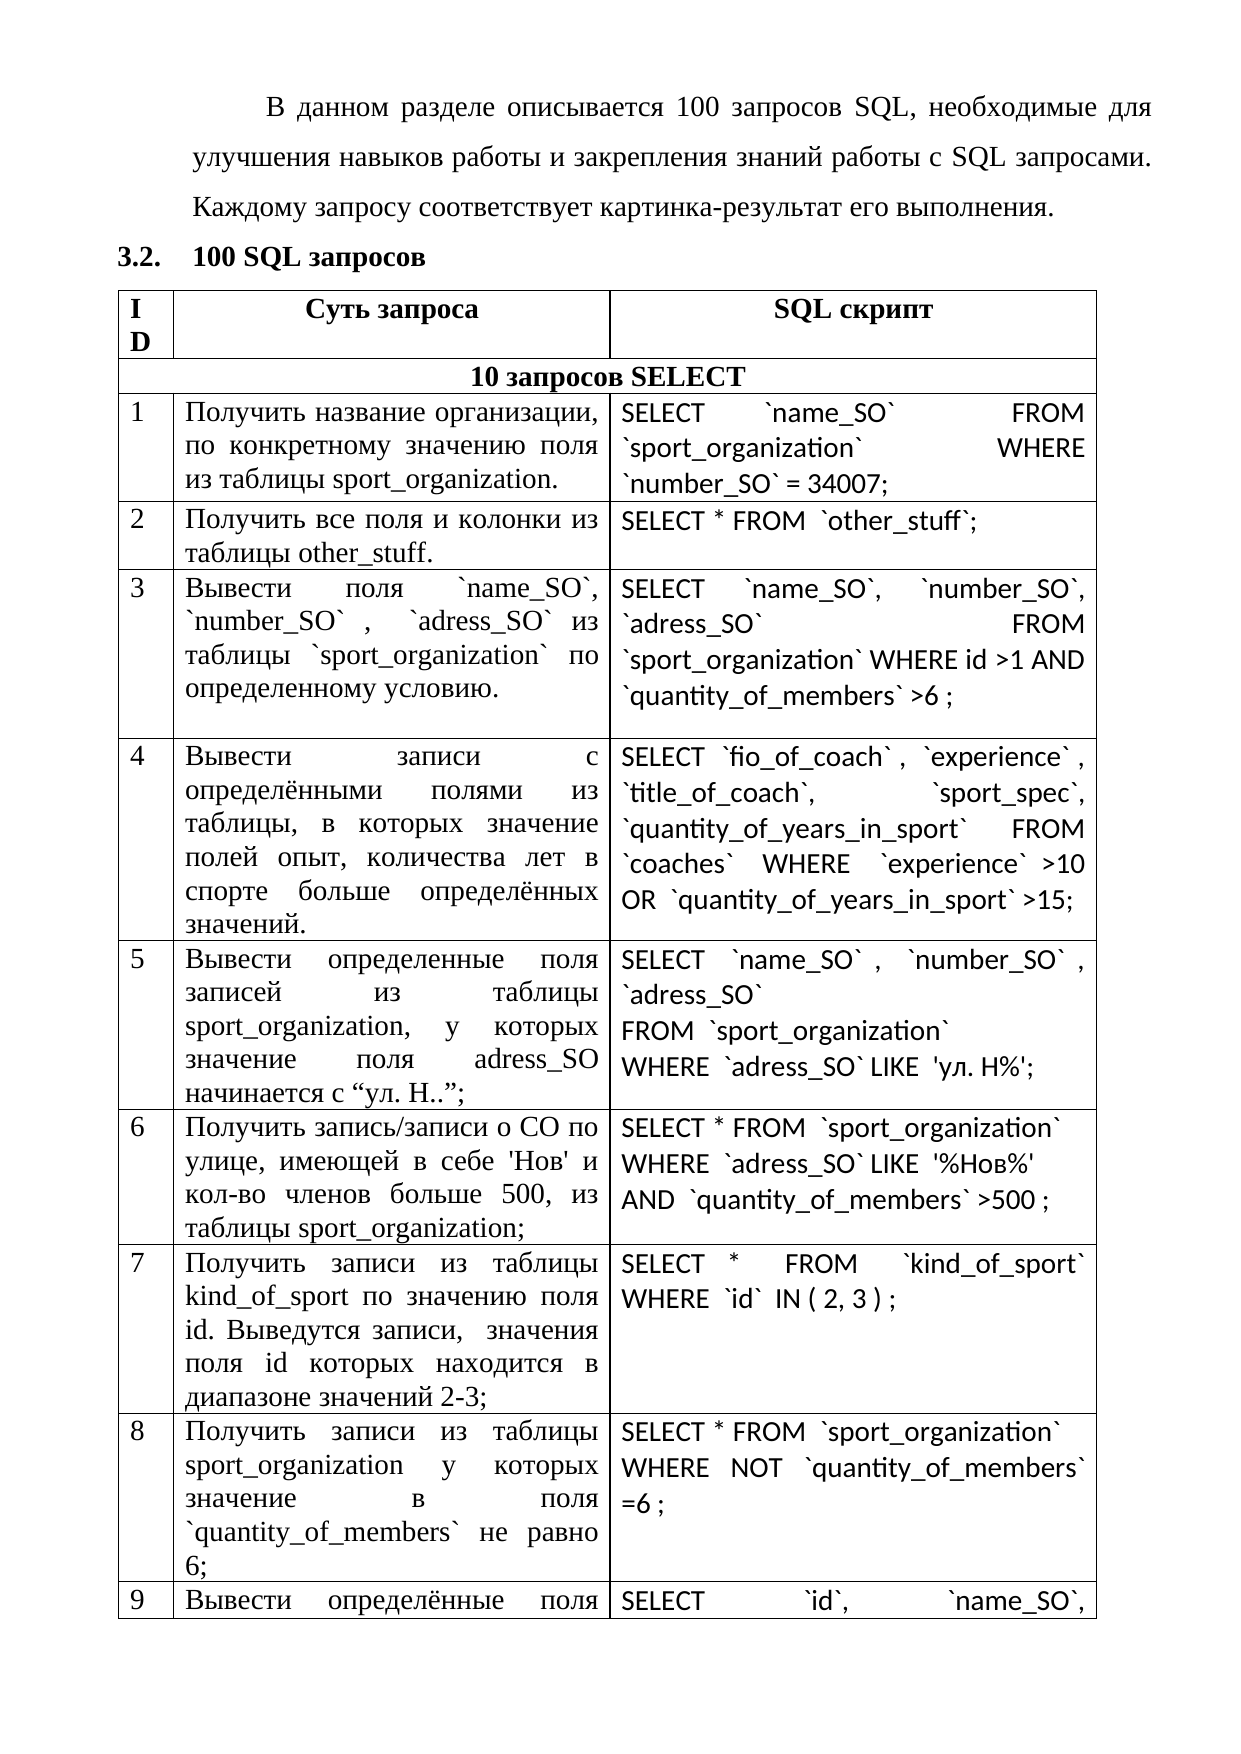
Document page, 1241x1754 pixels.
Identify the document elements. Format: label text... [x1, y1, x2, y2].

table_cell 2 [119, 502, 173, 569]
table_cell 6 [119, 1110, 173, 1244]
table_cell SELECT * FROM `other_stuff`; [611, 502, 1096, 569]
table_header SQL скрипт [611, 291, 1096, 358]
table_cell Получить все поля и колонки из таблицы other_stuff. [174, 502, 609, 569]
table_cell Получить название организации, по конкретному значению поля из таблицы sport_organization. [174, 394, 609, 501]
table_cell SELECT * FROM `sport_organization` WHERE NOT `quantity_of_members` =6 ; [611, 1414, 1096, 1581]
table_cell 10 запросов SELECT [119, 359, 1096, 393]
text В данном разделе описывается 100 запросов SQL, необходимые для улучшения навыков работы и закрепления знаний работы с SQL запросами. Каждому запросу соответствует картинка-результат его выполнения. [192, 89, 1152, 223]
table_cell Получить запись/записи о СО по улице, имеющей в себе 'Нов' и кол-во членов больше 500, из таблицы sport_organization; [174, 1110, 609, 1244]
table_header ID [119, 291, 173, 358]
table_cell Вывести определенные поля записей из таблицы sport_organization, у которых значение поля adress_SO начинается с “ул. Н..”; [174, 941, 609, 1108]
table_cell 7 [119, 1245, 173, 1412]
table_cell SELECT * FROM `kind_of_sport` WHERE `id` IN ( 2, 3 ) ; [611, 1245, 1096, 1412]
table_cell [611, 1582, 1096, 1618]
table_header Суть запроса [174, 291, 609, 358]
table_cell 9 [119, 1582, 173, 1618]
table_cell SELECT `name_SO` FROM `sport_organization` WHERE `number_SO` = 34007; [611, 394, 1096, 501]
table_cell 8 [119, 1414, 173, 1581]
table_cell SELECT `fio_of_coach` , `experience` , `title_of_coach`, `sport_spec`, `quantity_of_years_in_sport` FROM `coaches` WHERE `experience` >10 OR `quantity_of_years_in_sport` >15; [611, 739, 1096, 940]
table_cell 4 [119, 739, 173, 940]
table_cell Вывести записи с определёнными полями из таблицы, в которых значение полей опыт, количества лет в спорте больше определённых значений. [174, 739, 609, 940]
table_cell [174, 1582, 609, 1618]
table_cell 5 [119, 941, 173, 1108]
table_cell Получить записи из таблицы kind_of_sport по значению поля id. Выведутся записи, значения поля id которых находится в диапазоне значений 2-3; [174, 1245, 609, 1412]
table_cell 3 [119, 570, 173, 737]
table_cell SELECT * FROM `sport_organization` WHERE `adress_SO` LIKE '%Нов%' AND `quantity_of_members` >500 ; [611, 1110, 1096, 1244]
list 100 SQL запросов [117, 239, 1152, 273]
table_cell SELECT `name_SO` , `number_SO` , `adress_SO` FROM `sport_organization` WHERE `adress_SO` LIKE 'ул. Н%'; [611, 941, 1096, 1108]
table_cell Вывести поля `name_SO`, `number_SO` , `adress_SO` из таблицы `sport_organization` по определенному условию. [174, 570, 609, 737]
table_cell Получить записи из таблицы sport_organization у которых значение в поля `quantity_of_members` не равно 6; [174, 1414, 609, 1581]
table_cell 1 [119, 394, 173, 501]
table_cell SELECT `name_SO`, `number_SO`, `adress_SO` FROM `sport_organization` WHERE id >1 AND `quantity_of_members` >6 ; [611, 570, 1096, 737]
